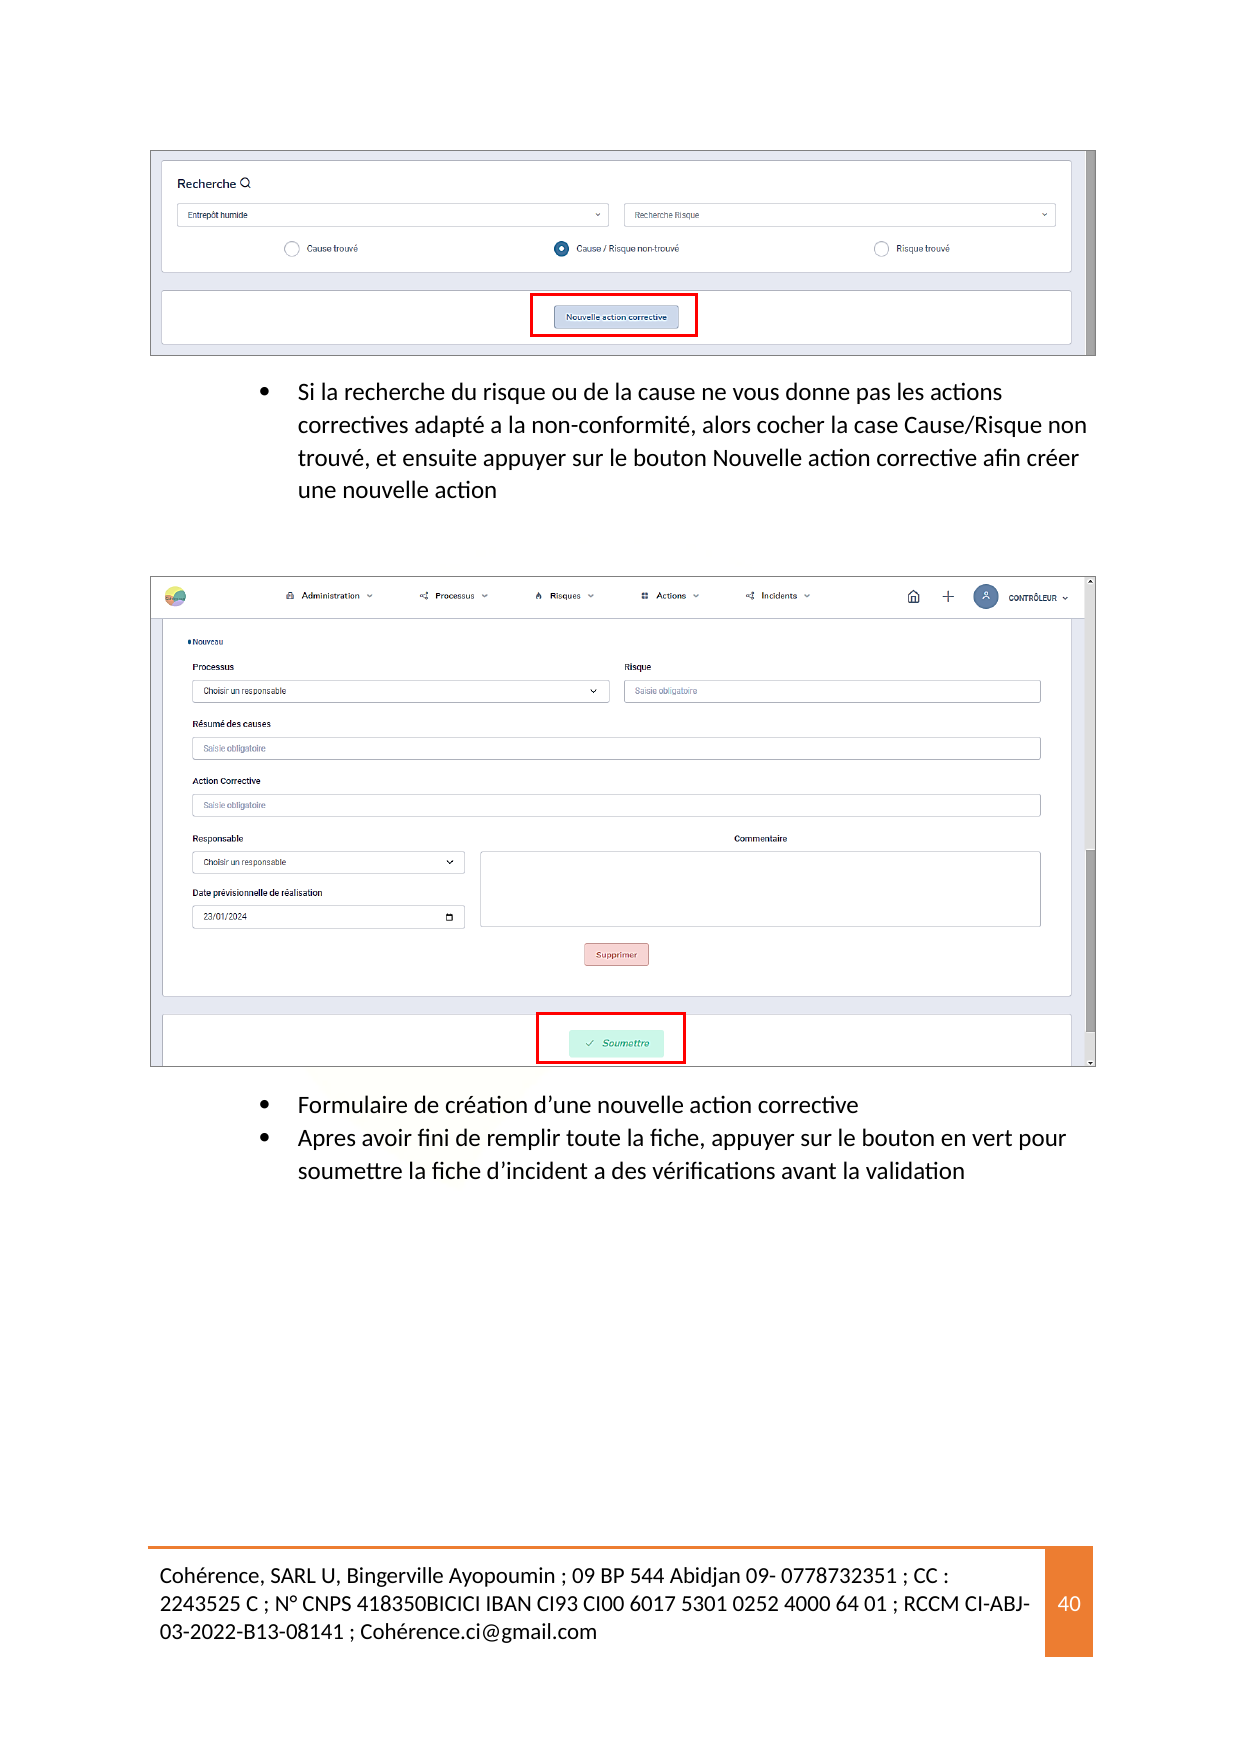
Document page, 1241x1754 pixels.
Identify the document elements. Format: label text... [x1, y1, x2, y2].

picture [151, 151, 1095, 355]
picture [151, 577, 1095, 1066]
list Si la recherche du risque ou de la cause ne vous donne pas les actions correctives adapté a la non-conformité, alors cocher la case Cause/Risque non trouvé, et ensuite appuyer sur le bouton Nouvelle action corrective afin créer une nouvelle action [260, 376, 1093, 505]
list Apres avoir fini de remplir toute la fiche, appuyer sur le bouton en vert pour soumettre la fiche d’incident a des vérifications avant la validation [260, 1123, 1093, 1186]
list Formulaire de création d’une nouvelle action corrective [260, 1090, 1093, 1120]
